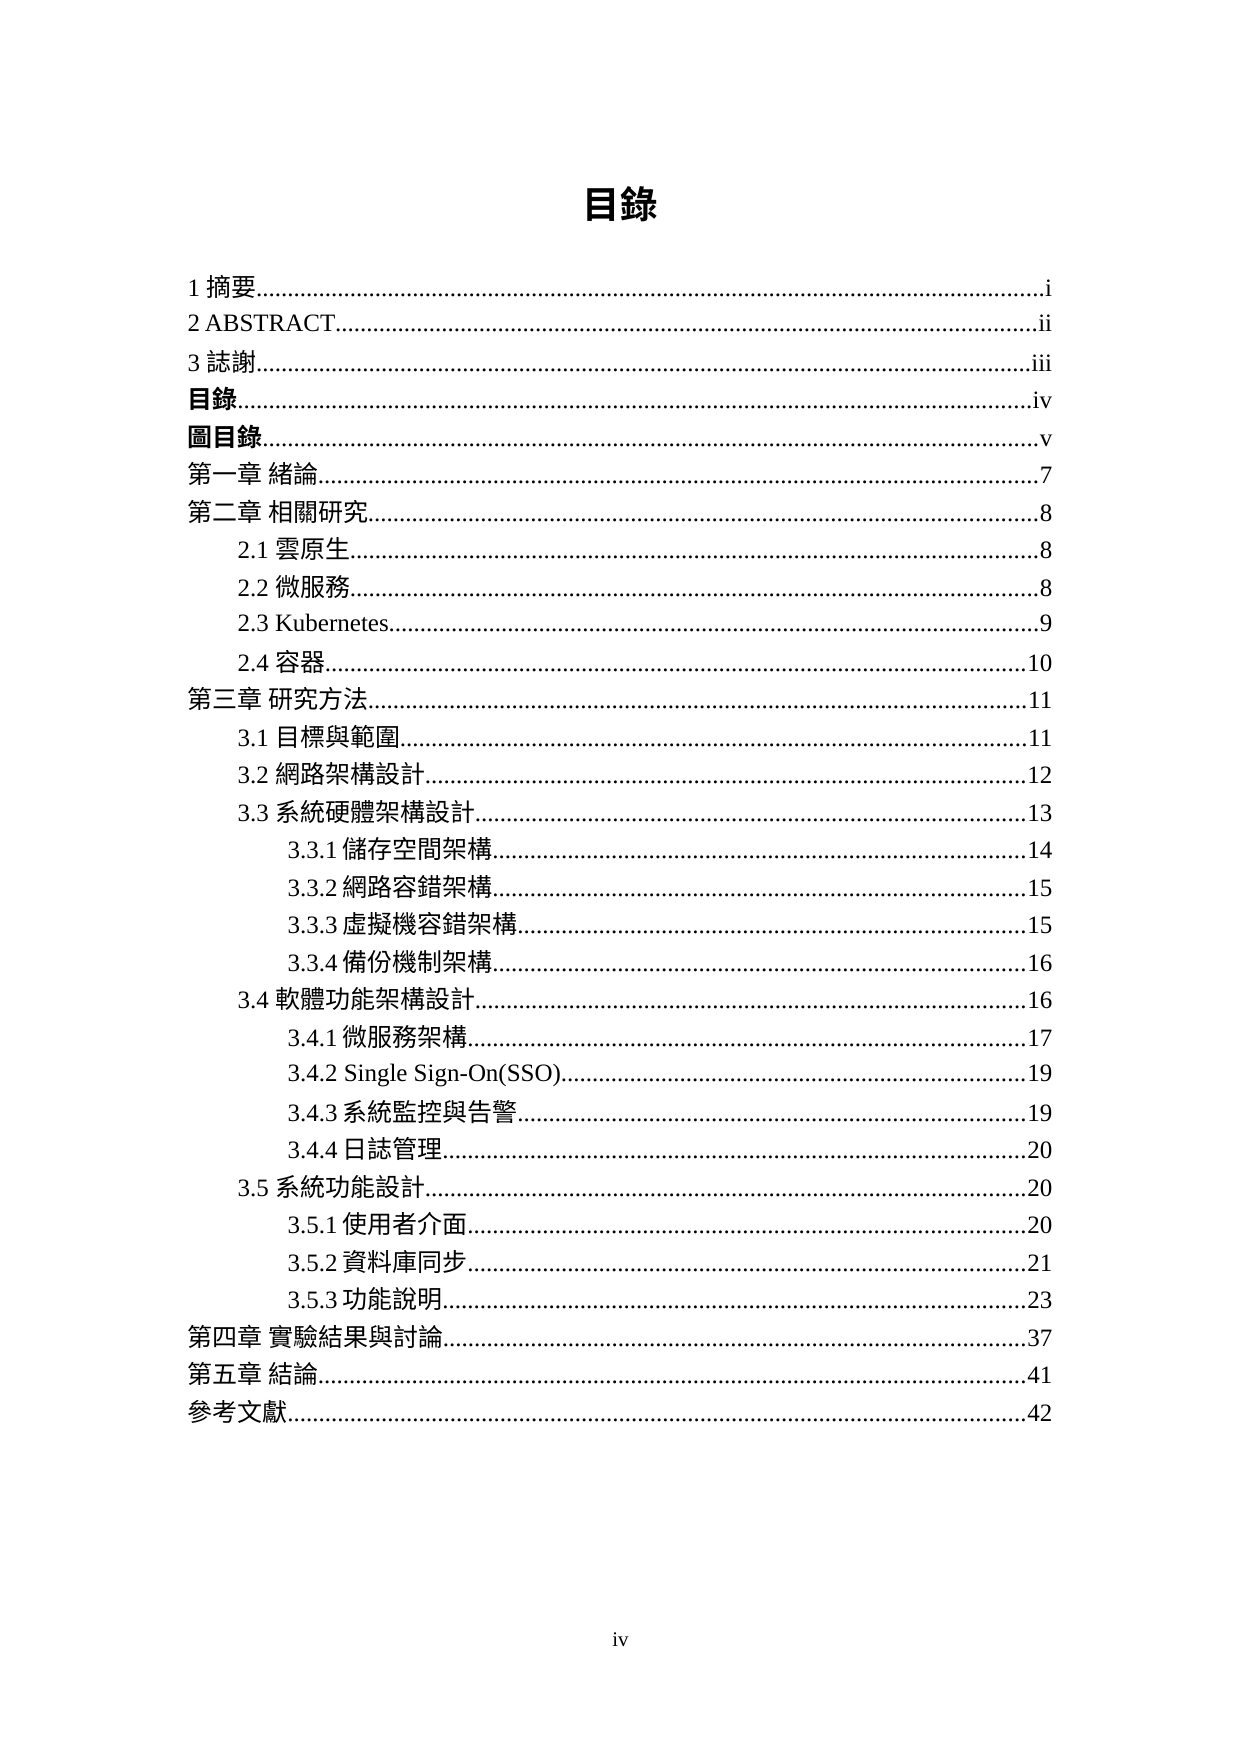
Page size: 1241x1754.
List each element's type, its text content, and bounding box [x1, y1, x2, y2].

text 第四章 實驗結果與討論 37 [187, 1317, 1053, 1354]
text 3.5.3功能說明 23 [287, 1279, 1053, 1317]
text 參考文獻 42 [187, 1392, 1053, 1429]
text 第一章 緒論 7 [187, 454, 1053, 492]
text 2.1 雲原生 8 [237, 529, 1053, 567]
text 3.4.1微服務架構 17 [287, 1017, 1053, 1054]
text 3.1 目標與範圍 11 [237, 717, 1053, 754]
text 第五章 結論 41 [187, 1354, 1053, 1392]
text 3.2 網路架構設計 12 [237, 754, 1053, 792]
text 3.5.2資料庫同步 21 [287, 1242, 1053, 1279]
text 第三章 研究方法 11 [187, 679, 1053, 717]
text 3.3.3虛擬機容錯架構 15 [287, 904, 1053, 942]
text 目錄 [187, 164, 1053, 239]
text 1 摘要 i [187, 267, 1053, 304]
text 3.3.1儲存空間架構 14 [287, 829, 1053, 867]
text 3.3 系統硬體架構設計 13 [237, 792, 1053, 829]
text 2.2 微服務 8 [237, 567, 1053, 604]
text 3.5.1使用者介面 20 [287, 1204, 1053, 1242]
text 3.3.4備份機制架構 16 [287, 942, 1053, 979]
text 3 誌謝 iii [187, 342, 1053, 379]
text 2.4 容器 10 [237, 642, 1053, 679]
text 3.4.3系統監控與告警 19 [287, 1092, 1053, 1129]
text 第二章 相關研究 8 [187, 492, 1053, 529]
text 3.4.4日誌管理 20 [287, 1129, 1053, 1167]
text 3.4 軟體功能架構設計 16 [237, 979, 1053, 1017]
text 3.4.2 Single Sign-On(SSO) 19 [287, 1054, 1053, 1092]
text 目錄 iv [187, 379, 1053, 417]
text 3.5 系統功能設計 20 [237, 1167, 1053, 1204]
text 2.3 Kubernetes 9 [237, 604, 1053, 642]
text 圖目錄 v [187, 417, 1053, 454]
text 2 ABSTRACT ii [187, 304, 1053, 342]
text 3.3.2網路容錯架構 15 [287, 867, 1053, 904]
